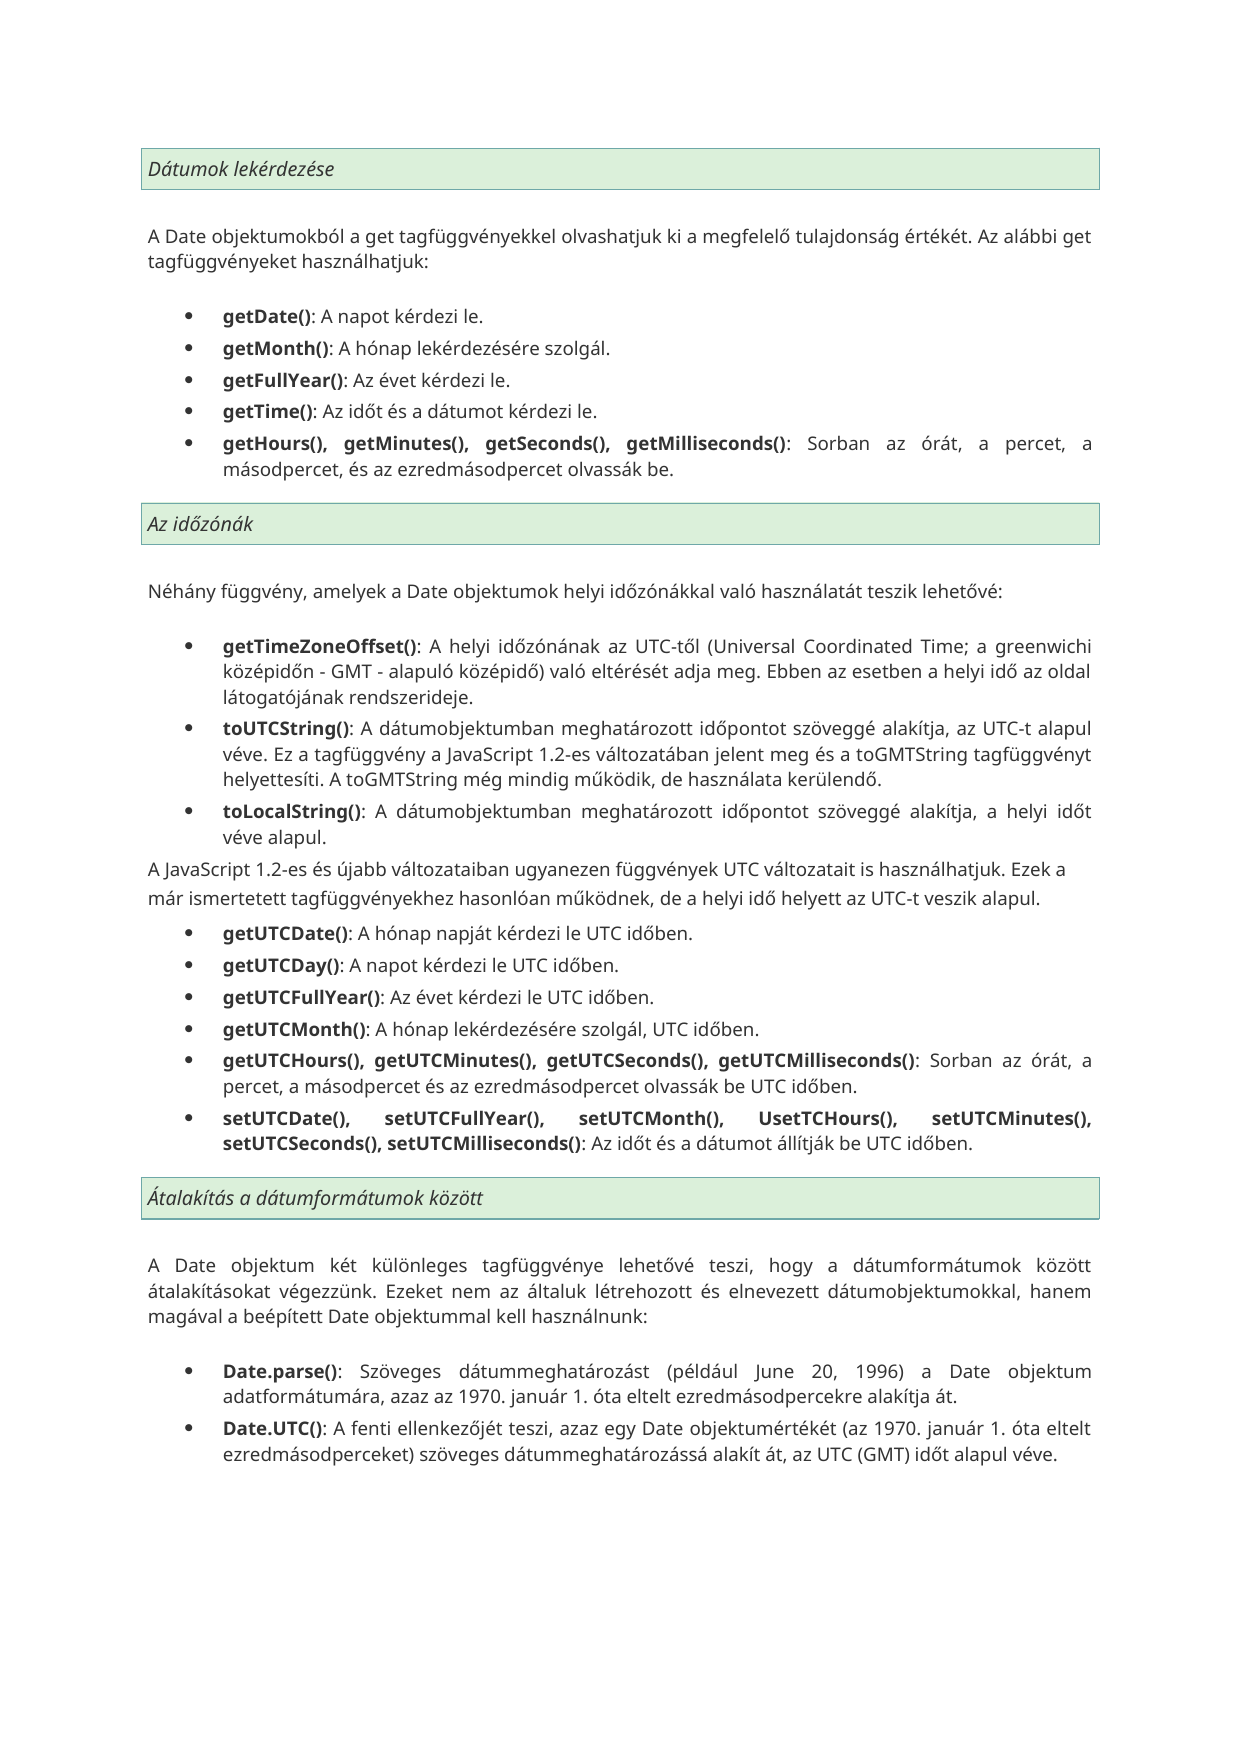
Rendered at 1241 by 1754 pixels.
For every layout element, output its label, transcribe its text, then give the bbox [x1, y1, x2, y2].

list toLocalString(): A dátumobjektumban meghatározott időpontot szöveggé alakítja, a helyi időt véve alapul. [185, 798, 1093, 849]
list getHours(), getMinutes(), getSeconds(), getMilliseconds(): Sorban az órát, a percet, a másodpercet, és az ezredmásodpercet olvassák be. [185, 431, 1093, 482]
list getDate(): A napot kérdezi le. [185, 303, 1093, 329]
text A Date objektum két különleges tagfüggvénye lehetővé teszi, hogy a dátumformátumok között átalakításokat végezzünk. Ezeket nem az általuk létrehozott és elnevezett dátumobjektumokkal, hanem magával a beépített Date objektummal kell használnunk: [148, 1253, 1093, 1329]
list getMonth(): A hónap lekérdezésére szolgál. [185, 335, 1093, 361]
list toUTCString(): A dátumobjektumban meghatározott időpontot szöveggé alakítja, az UTC-t alapul véve. Ez a tagfüggvény a JavaScript 1.2-es változatában jelent meg és a toGMTString tagfüggvényt helyettesíti. A toGMTString még mindig működik, de használata kerülendő. [185, 716, 1093, 792]
list Date.UTC(): A fenti ellenkezőjét teszi, azaz egy Date objektumértékét (az 1970. január 1. óta eltelt ezredmásodperceket) szöveges dátummeghatározássá alakít át, az UTC (GMT) időt alapul véve. [185, 1416, 1093, 1467]
list getTime(): Az időt és a dátumot kérdezi le. [185, 399, 1093, 424]
list setUTCDate(), setUTCFullYear(), setUTCMonth(), UsetTCHours(), setUTCMinutes(), setUTCSeconds(), setUTCMilliseconds(): Az időt és a dátumot állítják be UTC időben. [185, 1105, 1093, 1156]
list getFullYear(): Az évet kérdezi le. [185, 367, 1093, 393]
text A JavaScript 1.2-es és újabb változataiban ugyanezen függvények UTC változatait is használhatjuk. Ezek a már ismertetett tagfüggvényekhez hasonlóan működnek, de a helyi idő helyett az UTC-t veszik alapul. [148, 856, 1093, 911]
subtitle Átalakítás a dátumformátumok között [142, 1178, 1099, 1218]
text A Date objektumokból a get tagfüggvényekkel olvashatjuk ki a megfelelő tulajdonság értékét. Az alábbi get tagfüggvényeket használhatjuk: [148, 223, 1093, 274]
text Néhány függvény, amelyek a Date objektumok helyi időzónákkal való használatát teszik lehetővé: [148, 578, 1093, 604]
list getUTCFullYear(): Az évet kérdezi le UTC időben. [185, 984, 1093, 1010]
list getUTCDate(): A hónap napját kérdezi le UTC időben. [185, 921, 1093, 946]
list getTimeZoneOffset(): A helyi időzónának az UTC-től (Universal Coordinated Time; a greenwichi középidőn - GMT - alapuló középidő) való eltérését adja meg. Ebben az esetben a helyi idő az oldal látogatójának rendszerideje. [185, 633, 1093, 709]
list Date.parse(): Szöveges dátummeghatározást (például June 20, 1996) a Date objektum adatformátumára, azaz az 1970. január 1. óta eltelt ezredmásodpercekre alakítja át. [185, 1358, 1093, 1409]
list getUTCMonth(): A hónap lekérdezésére szolgál, UTC időben. [185, 1016, 1093, 1041]
list getUTCDay(): A napot kérdezi le UTC időben. [185, 952, 1093, 978]
subtitle Dátumok lekérdezése [142, 149, 1099, 189]
subtitle Az időzónák [142, 504, 1099, 544]
list getUTCHours(), getUTCMinutes(), getUTCSeconds(), getUTCMilliseconds(): Sorban az órát, a percet, a másodpercet és az ezredmásodpercet olvassák be UTC időben. [185, 1048, 1093, 1099]
